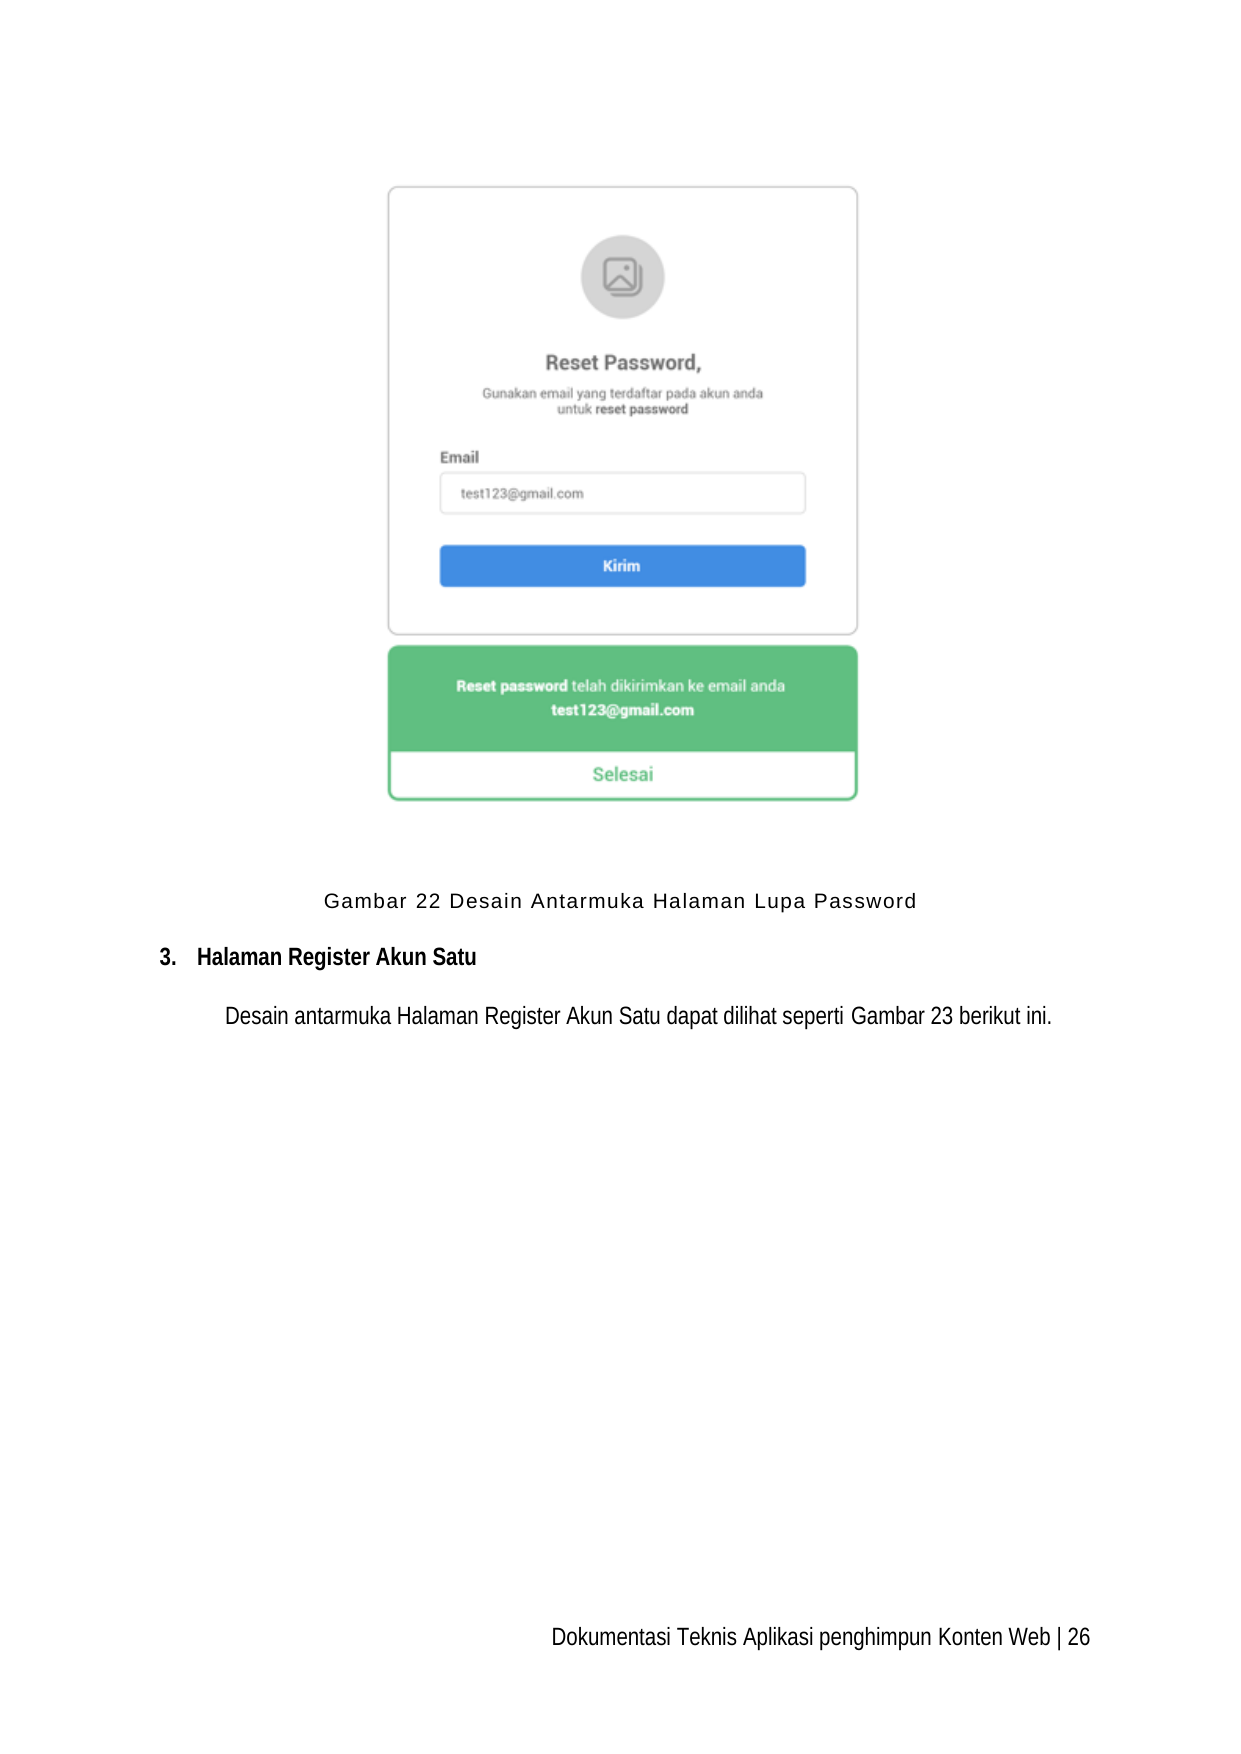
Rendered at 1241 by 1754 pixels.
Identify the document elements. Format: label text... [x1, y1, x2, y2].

subtitle Gambar 22 Desain Antarmuka Halaman Lupa Password [150, 889, 1090, 913]
list Halaman Register Akun Satu [159, 941, 1090, 970]
picture [317, 150, 924, 858]
text Desain antarmuka Halaman Register Akun Satu dapat dilihat seperti Gambar 23 berikut ini. [150, 1001, 1090, 1030]
